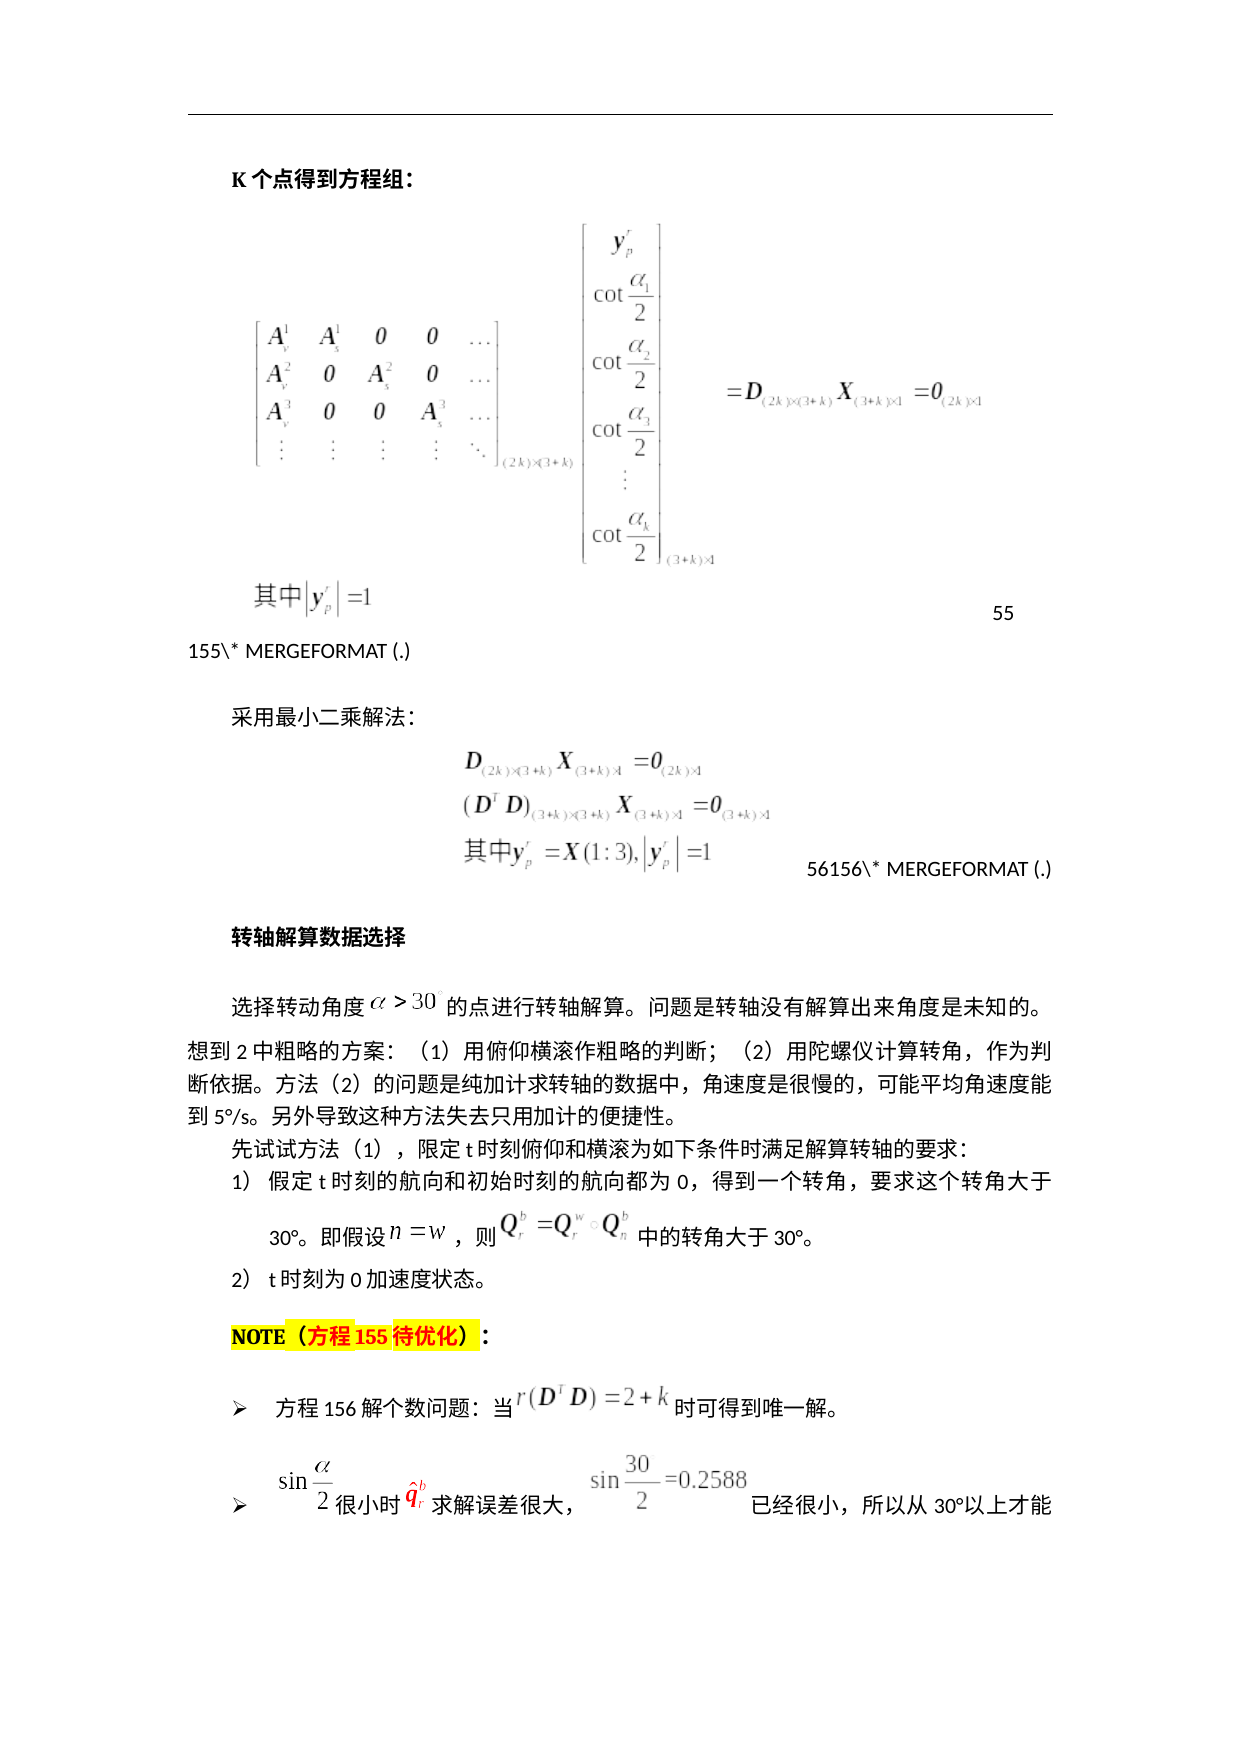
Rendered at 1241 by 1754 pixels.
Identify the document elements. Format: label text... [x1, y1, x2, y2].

subtitle NOTE（方程待优化）： [187, 1319, 285, 1351]
text 选择转动角度的点进行转轴解算。问题是转轴没有解算出来角度是未知的。想到2中粗略的方案：（1）用俯仰横滚作粗略的判断；（2）用陀螺仪计算转角，作为判断依据。方法（2）的问题是纯加计求转轴的数据中，角速度是很慢的，可能平均角速度能到5°/s。另外导致这种方法失去只用加计的便捷性。 [187, 969, 1053, 1131]
subtitle NOTE（方程待优化）： [480, 1319, 1053, 1351]
subtitle K个点得到方程组： [187, 162, 1053, 194]
list t时刻为0加速度状态。 [231, 1261, 1053, 1294]
list 方程解个数问题：当时可得到唯一解。 [231, 1368, 1053, 1433]
text 先试试方法（1），限定t时刻俯仰和横滚为如下条件时满足解算转轴的要求： [187, 1131, 1053, 1164]
subtitle 转轴解算数据选择 [187, 919, 1053, 952]
list 假定t时刻的航向和初始时刻的航向都为0，得到一个转角，要求这个转角大于30°。即假设 ，则 中的转角大于30°。 [231, 1164, 1053, 1261]
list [231, 1433, 1053, 1531]
subtitle NOTE（方程待优化）： [355, 1319, 393, 1351]
text 采用最小二乘解法： [187, 699, 1053, 732]
